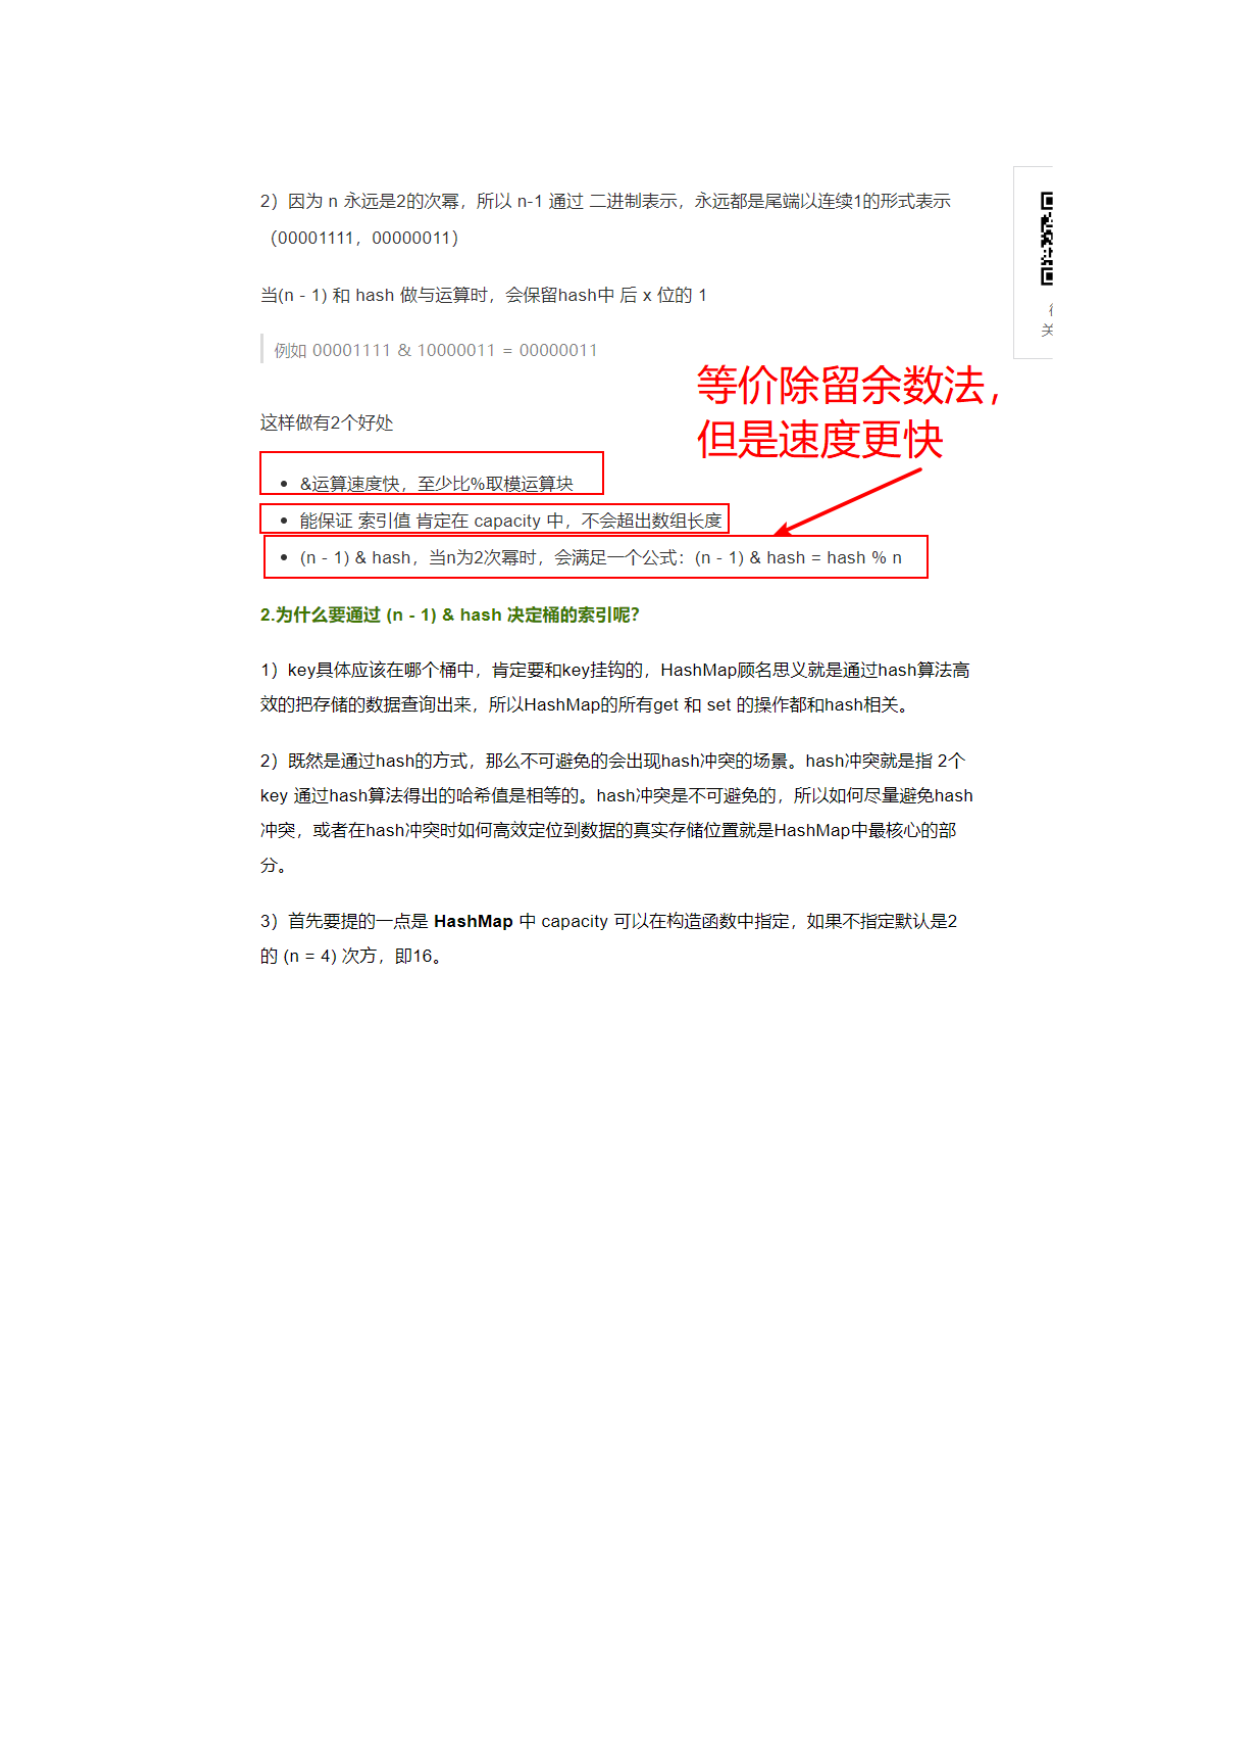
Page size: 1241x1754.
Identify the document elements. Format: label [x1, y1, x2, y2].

picture [187, 162, 1053, 972]
